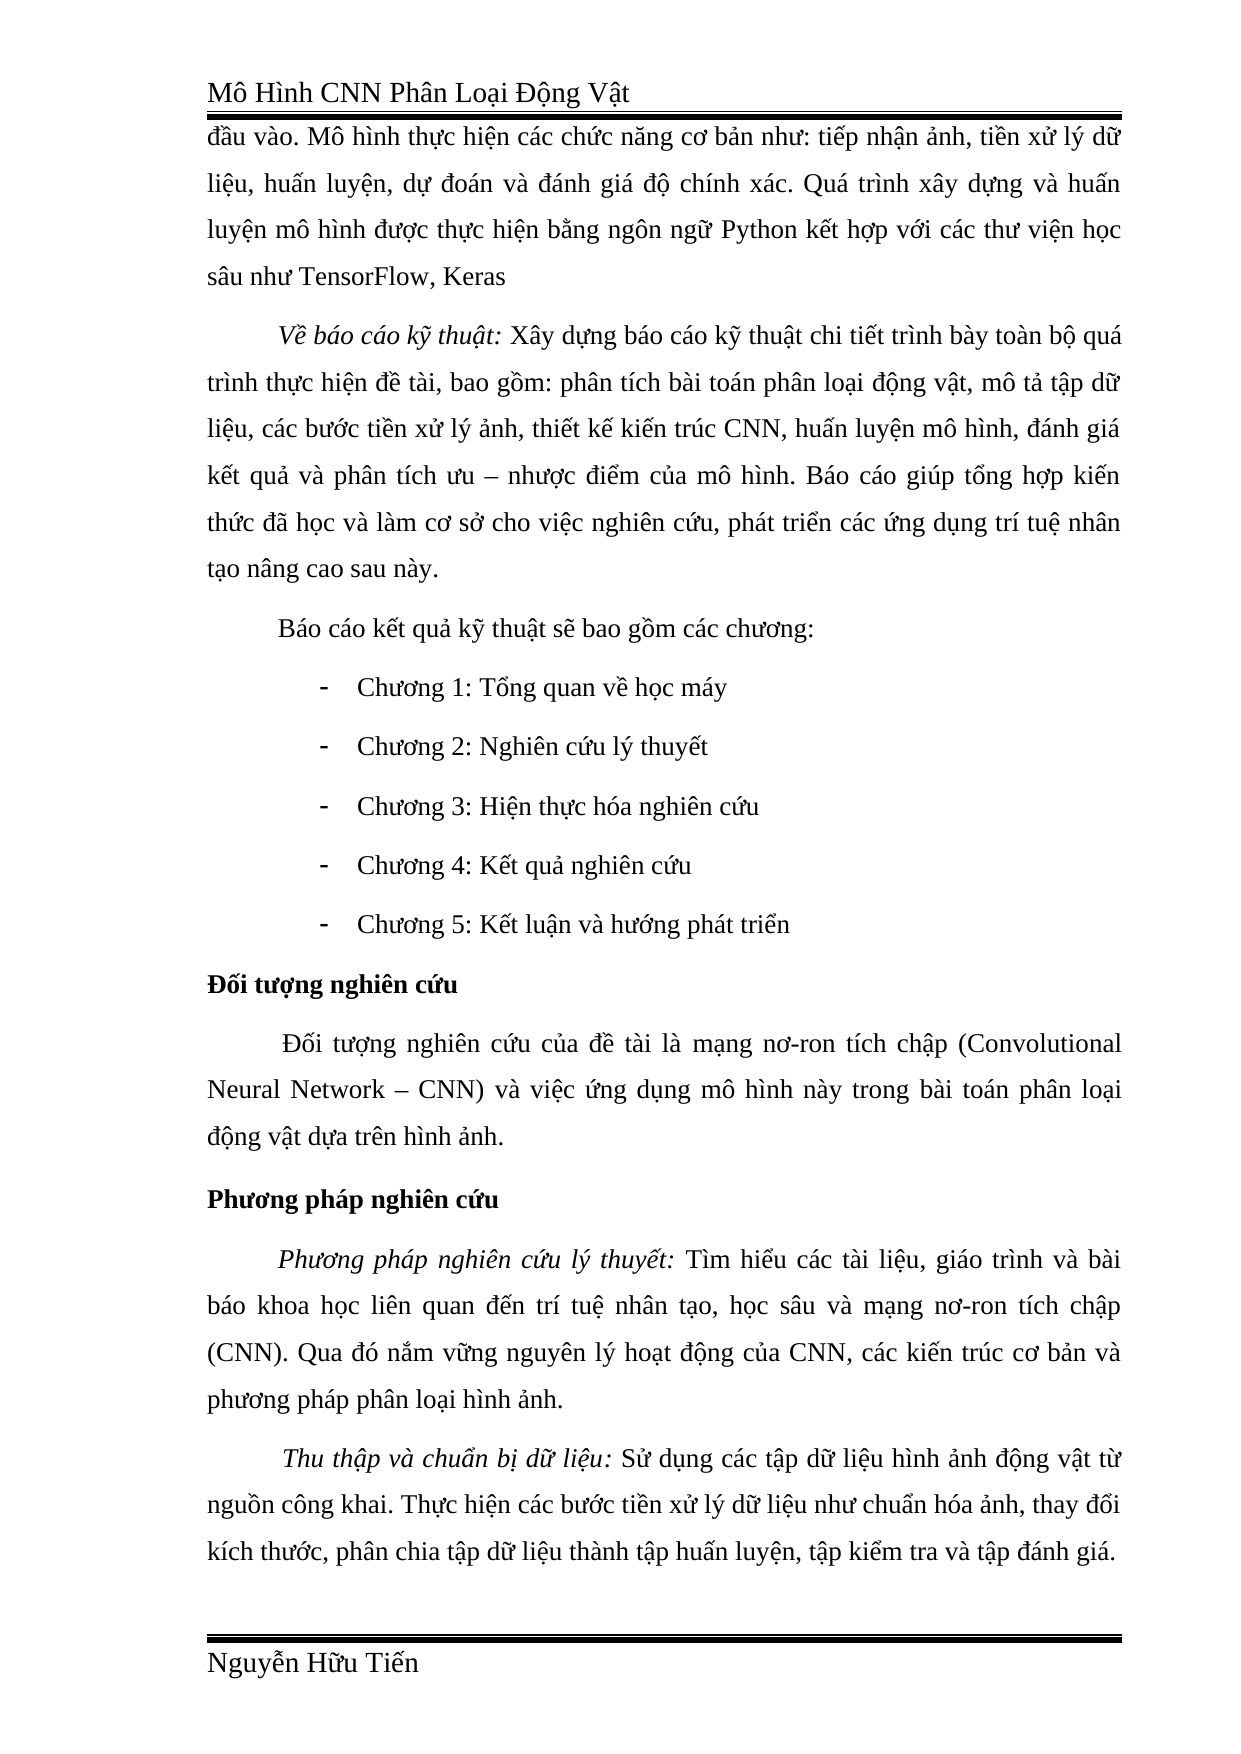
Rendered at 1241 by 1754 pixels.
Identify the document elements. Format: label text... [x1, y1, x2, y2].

text Phương pháp nghiên cứu lý thuyết: Tìm hiểu các tài liệu, giáo trình và bài báo khoa học liên quan đến trí tuệ nhân tạo, học sâu và mạng nơ-ron tích chập (CNN). Qua đó nắm vững nguyên lý hoạt động của CNN, các kiến trúc cơ bản và phương pháp phân loại hình ảnh. [207, 1243, 1122, 1414]
list Đối tượng nghiên cứu của đề tài là mạng nơ-ron tích chập (Convolutional Neural Network – CNN) và việc ứng dụng mô hình này trong bài toán phân loại động vật dựa trên hình ảnh. [207, 1027, 1122, 1151]
text Báo cáo kết quả kỹ thuật sẽ bao gồm các chương: [207, 612, 1122, 643]
subtitle Phương pháp nghiên cứu [207, 1183, 1122, 1215]
list Chương 2: Nghiên cứu lý thuyết [319, 730, 1122, 761]
list Chương 3: Hiện thực hóa nghiên cứu [319, 789, 1122, 821]
subtitle Đối tượng nghiên cứu [207, 968, 1122, 999]
list Chương 1: Tổng quan về học máy [319, 671, 1122, 702]
text Về báo cáo kỹ thuật: Xây dựng báo cáo kỹ thuật chi tiết trình bày toàn bộ quá trình thực hiện đề tài, bao gồm: phân tích bài toán phân loại động vật, mô tả tập dữ liệu, các bước tiền xử lý ảnh, thiết kế kiến trúc CNN, huấn luyện mô hình, đánh giá kết quả và phân tích ưu – nhược điểm của mô hình. Báo cáo giúp tổng hợp kiến thức đã học và làm cơ sở cho việc nghiên cứu, phát triển các ứng dụng trí tuệ nhân tạo nâng cao sau này. [207, 319, 1122, 584]
text Thu thập và chuẩn bị dữ liệu: Sử dụng các tập dữ liệu hình ảnh động vật từ nguồn công khai. Thực hiện các bước tiền xử lý dữ liệu như chuẩn hóa ảnh, thay đổi kích thước, phân chia tập dữ liệu thành tập huấn luyện, tập kiểm tra và tập đánh giá. [207, 1442, 1122, 1566]
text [207, 120, 1122, 291]
list Chương 5: Kết luận và hướng phát triển [319, 908, 1122, 939]
list Chương 4: Kết quả nghiên cứu [319, 849, 1122, 880]
